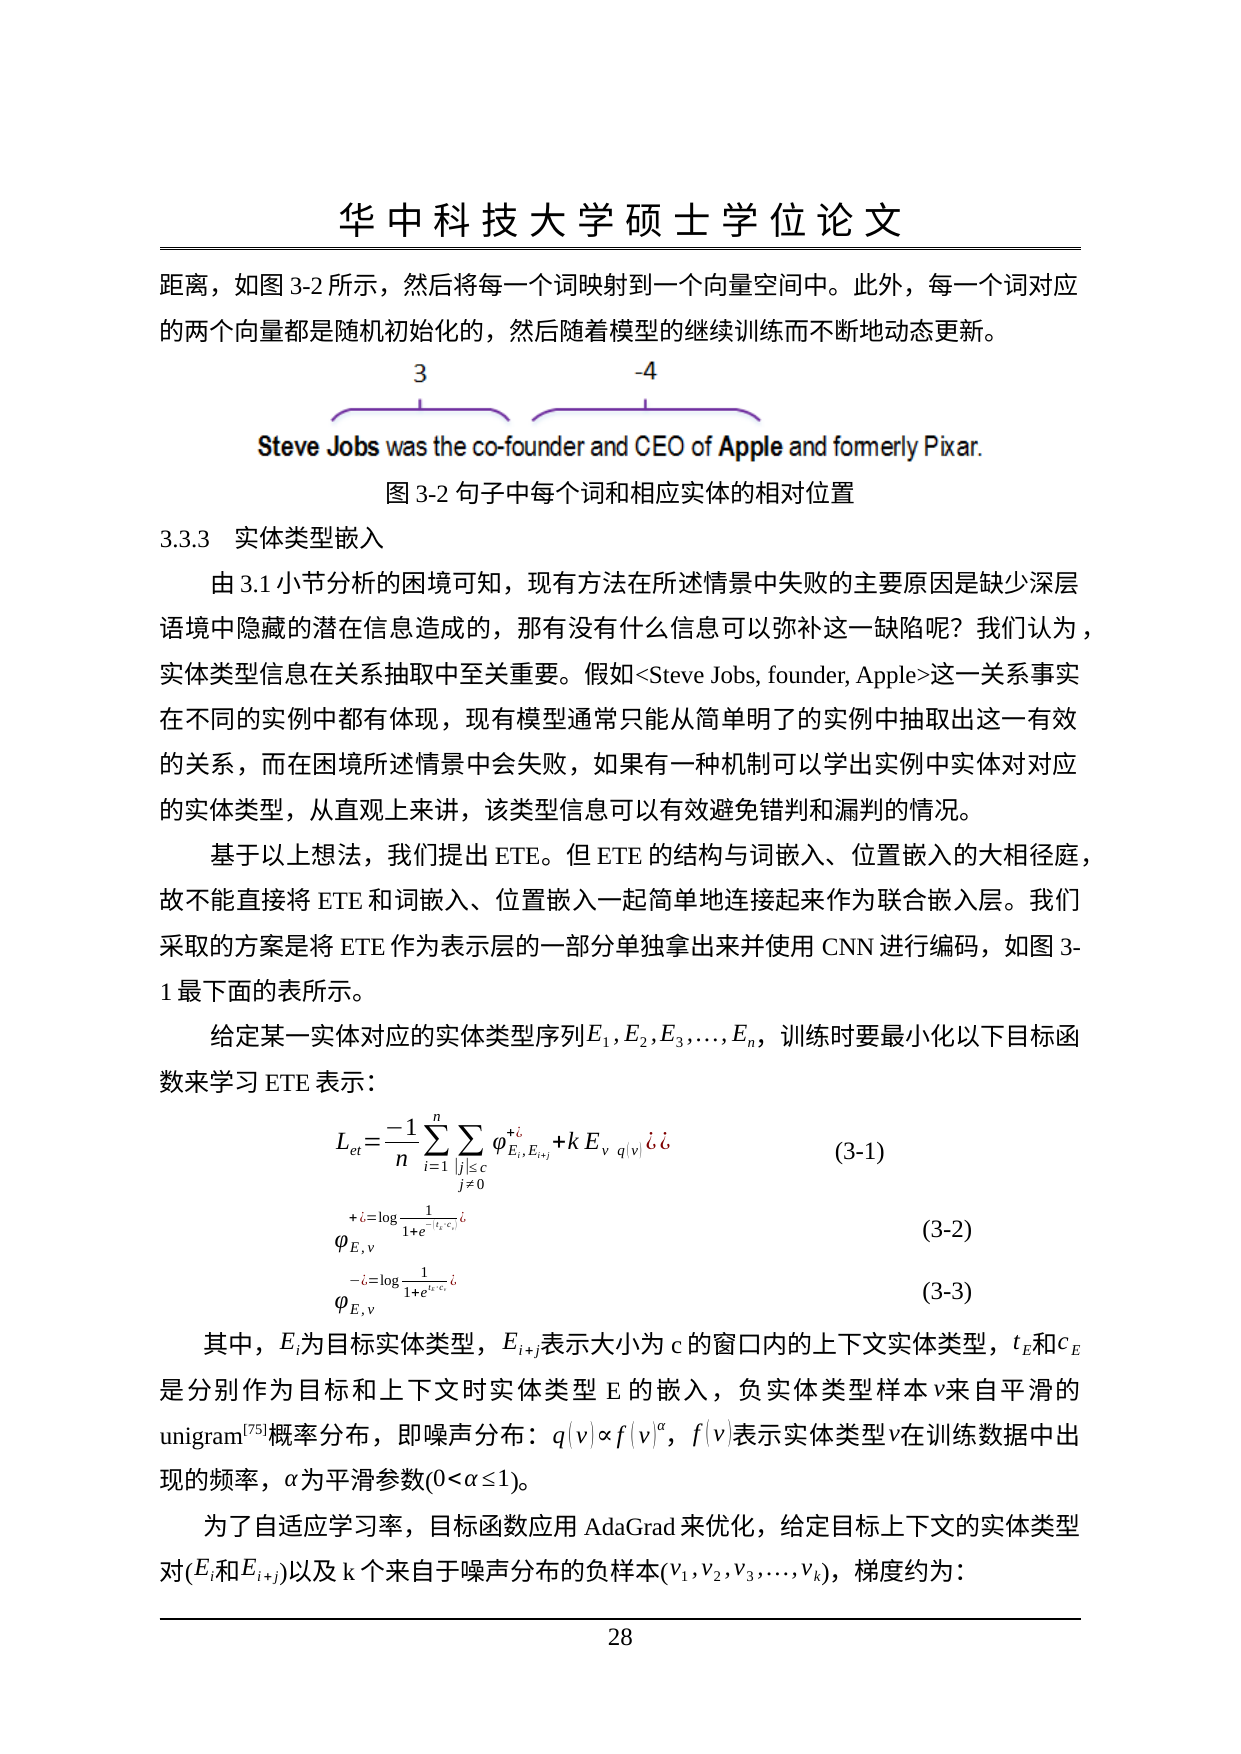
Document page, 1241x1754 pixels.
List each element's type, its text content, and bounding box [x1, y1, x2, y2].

text 为了自适应学习率，目标函数应用AdaGrad来优化，给定目标上下文的实体类型对(和)以及k个来自于噪声分布的负样本()，梯度约为： [159, 1506, 1081, 1588]
picture [236, 356, 1005, 466]
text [159, 266, 1081, 347]
text (3-2) [291, 1201, 1081, 1256]
text 其中，为目标实体类型，表示大小为c的窗口内的上下文实体类型，和是分别作为目标和上下文时实体类型E的嵌入，负实体类型样本来自平滑的unigram[75]概率分布，即噪声分布：，表示实体类型在训练数据中出现的频率，为平滑参数()。 [159, 1325, 1081, 1497]
text (3-1) [291, 1107, 1081, 1194]
text 图3-2 句子中每个词和相应实体的相对位置 [159, 473, 1081, 509]
text (3-3) [291, 1263, 1081, 1318]
text 由3.1小节分析的困境可知，现有方法在所述情景中失败的主要原因是缺少深层语境中隐藏的潜在信息造成的，那有没有什么信息可以弥补这一缺陷呢？我们认为，实体类型信息在关系抽取中至关重要。假如<Steve Jobs, founder, Apple>这一关系事实在不同的实例中都有体现，现有模型通常只能从简单明了的实例中抽取出这一有效的关系，而在困境所述情景中会失败，如果有一种机制可以学出实例中实体对对应的实体类型，从直观上来讲，该类型信息可以有效避免错判和漏判的情况。 [159, 564, 1081, 826]
subtitle 实体类型嵌入 [159, 518, 1081, 554]
text 基于以上想法，我们提出ETE。但ETE的结构与词嵌入、位置嵌入的大相径庭，故不能直接将ETE和词嵌入、位置嵌入一起简单地连接起来作为联合嵌入层。我们采取的方案是将ETE作为表示层的一部分单独拿出来并使用CNN进行编码，如图3-1最下面的表所示。 [159, 836, 1081, 1008]
text 给定某一实体对应的实体类型序列，训练时要最小化以下目标函数来学习ETE表示： [159, 1017, 1081, 1098]
